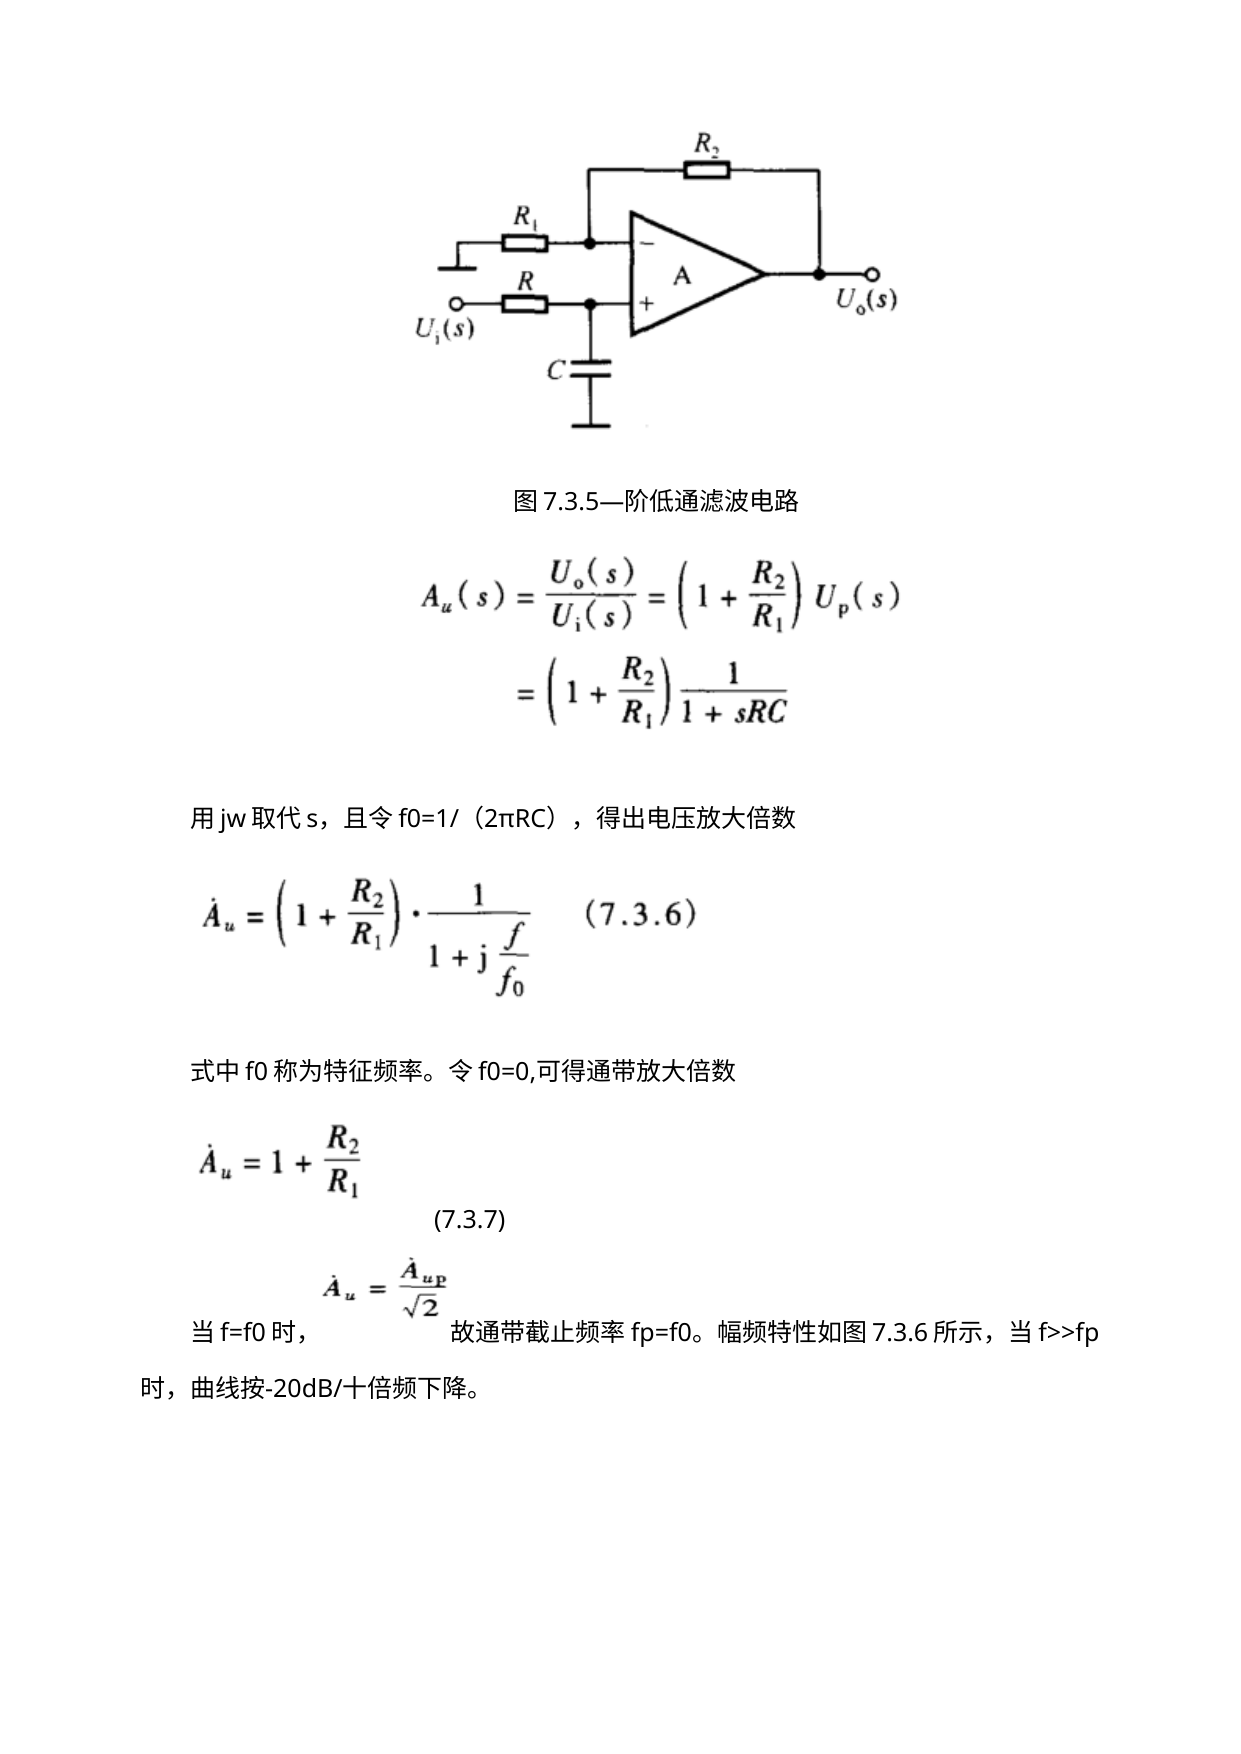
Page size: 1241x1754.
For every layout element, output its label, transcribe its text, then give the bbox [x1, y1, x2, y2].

text 用jw取代s，且令f0=1/（2πRC），得出电压放大倍数 [140, 784, 1122, 849]
text 图7.3.5—阶低通滤波电路 [140, 467, 1122, 532]
picture [320, 1256, 451, 1323]
text (7.3.7) [140, 1114, 1122, 1244]
picture [411, 129, 901, 439]
text 式中f0称为特征频率。令f0=0,可得通带放大倍数 [140, 1037, 1122, 1102]
picture [190, 872, 712, 1001]
picture [190, 1114, 434, 1207]
picture [402, 544, 910, 737]
text 当f=f0时，故通带截止频率fp=f0。幅频特性如图7.3.6所示，当f>>fp时，曲线按-20dB/十倍频下降。 [140, 1257, 1122, 1419]
